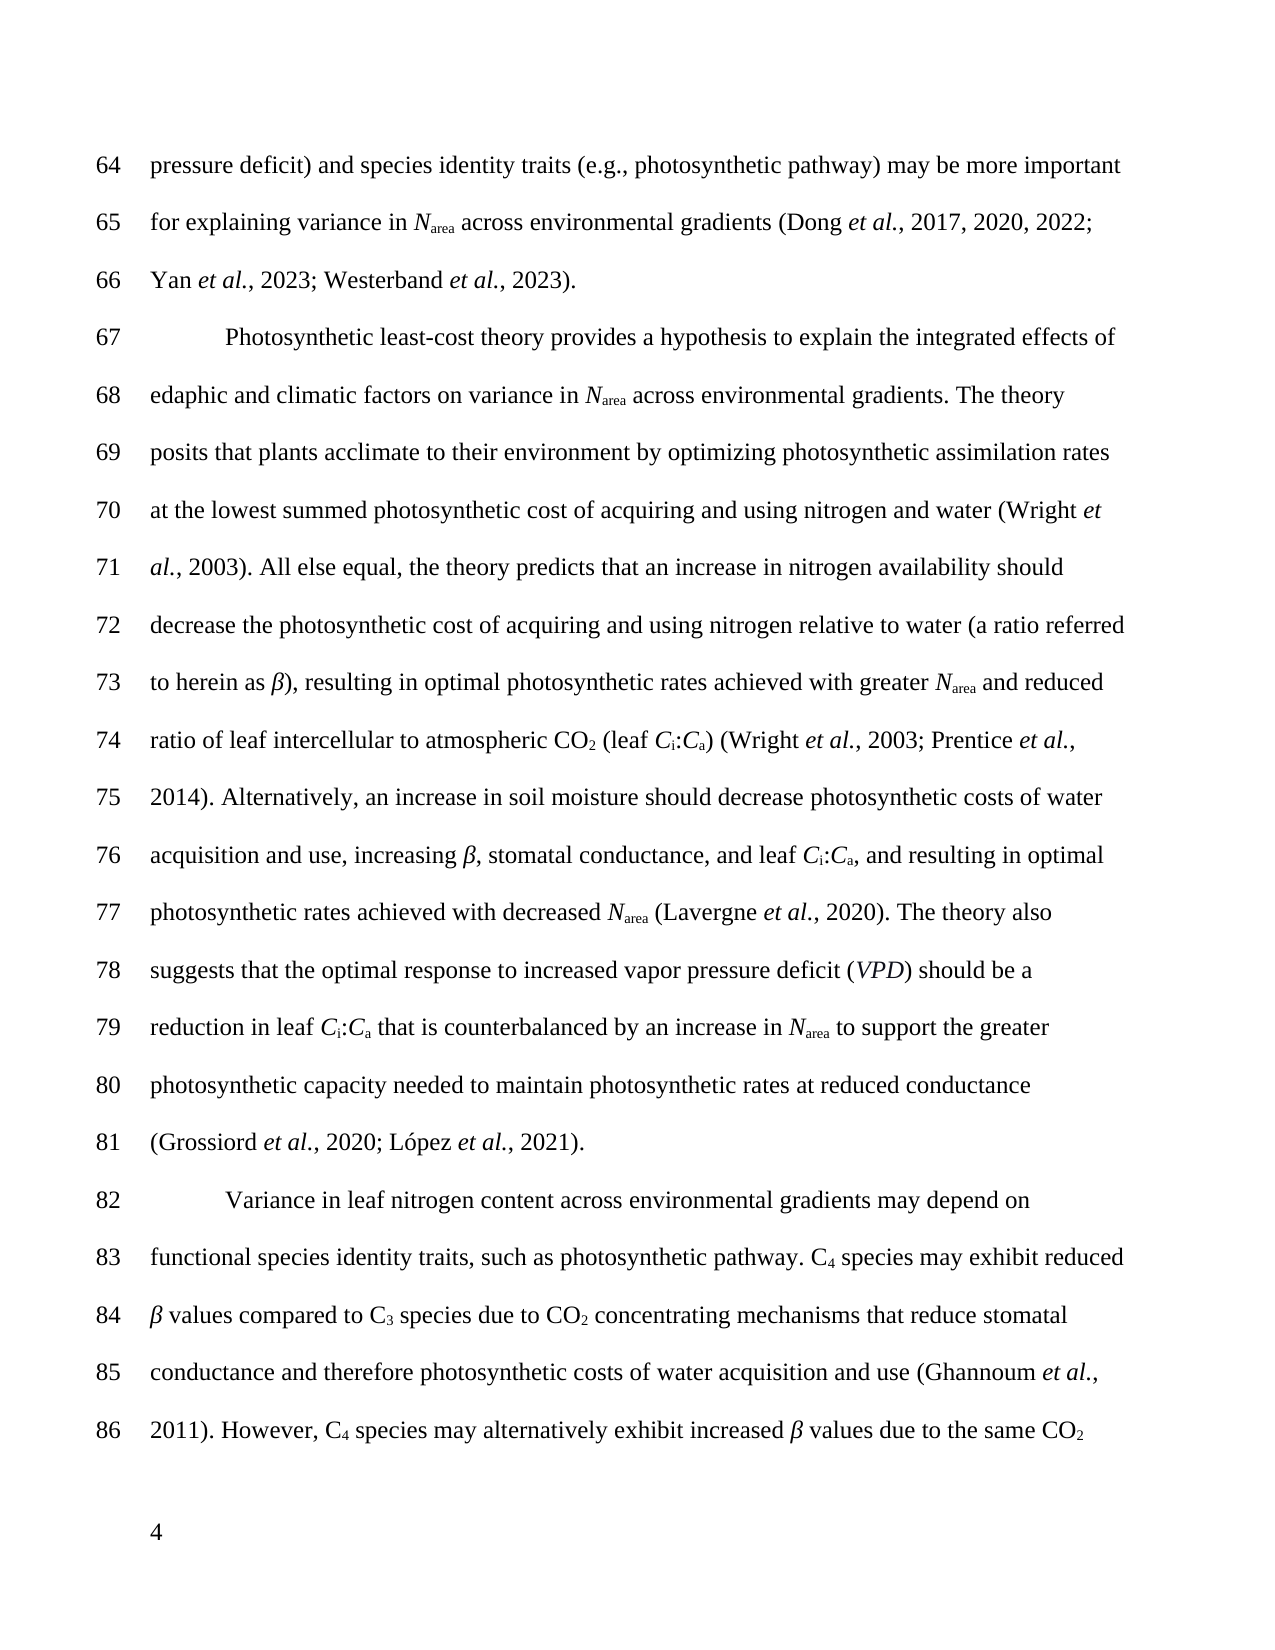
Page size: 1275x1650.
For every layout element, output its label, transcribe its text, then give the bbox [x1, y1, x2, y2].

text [150, 150, 1125, 294]
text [150, 1185, 1125, 1444]
text Photosynthetic least-cost theory provides a hypothesis to explain the integrated effects of edaphic and climatic factors on variance in Narea across environmental gradients. The theory posits that plants acclimate to their environment by optimizing photosynthetic assimilation rates at the lowest summed photosynthetic cost of acquiring and using nitrogen and water . All else equal, the theory predicts that an increase in nitrogen availability should decrease the photosynthetic cost of acquiring and using nitrogen relative to water (a ratio referred to herein as β), resulting in optimal photosynthetic rates achieved with greater Narea and reduced ratio of leaf intercellular to atmospheric CO2 (leaf Ci:Ca) . Alternatively, an increase in soil moisture should decrease photosynthetic costs of water acquisition and use, increasing β, stomatal conductance, and leaf Ci:Ca, and resulting in optimal photosynthetic rates achieved with decreased Narea . The theory also suggests that the optimal response to increased vapor pressure deficit (VPD) should be a reduction in leaf Ci:Ca that is counterbalanced by an increase in Narea to support the greater photosynthetic capacity needed to maintain photosynthetic rates at reduced conductance . [150, 322, 1125, 1156]
